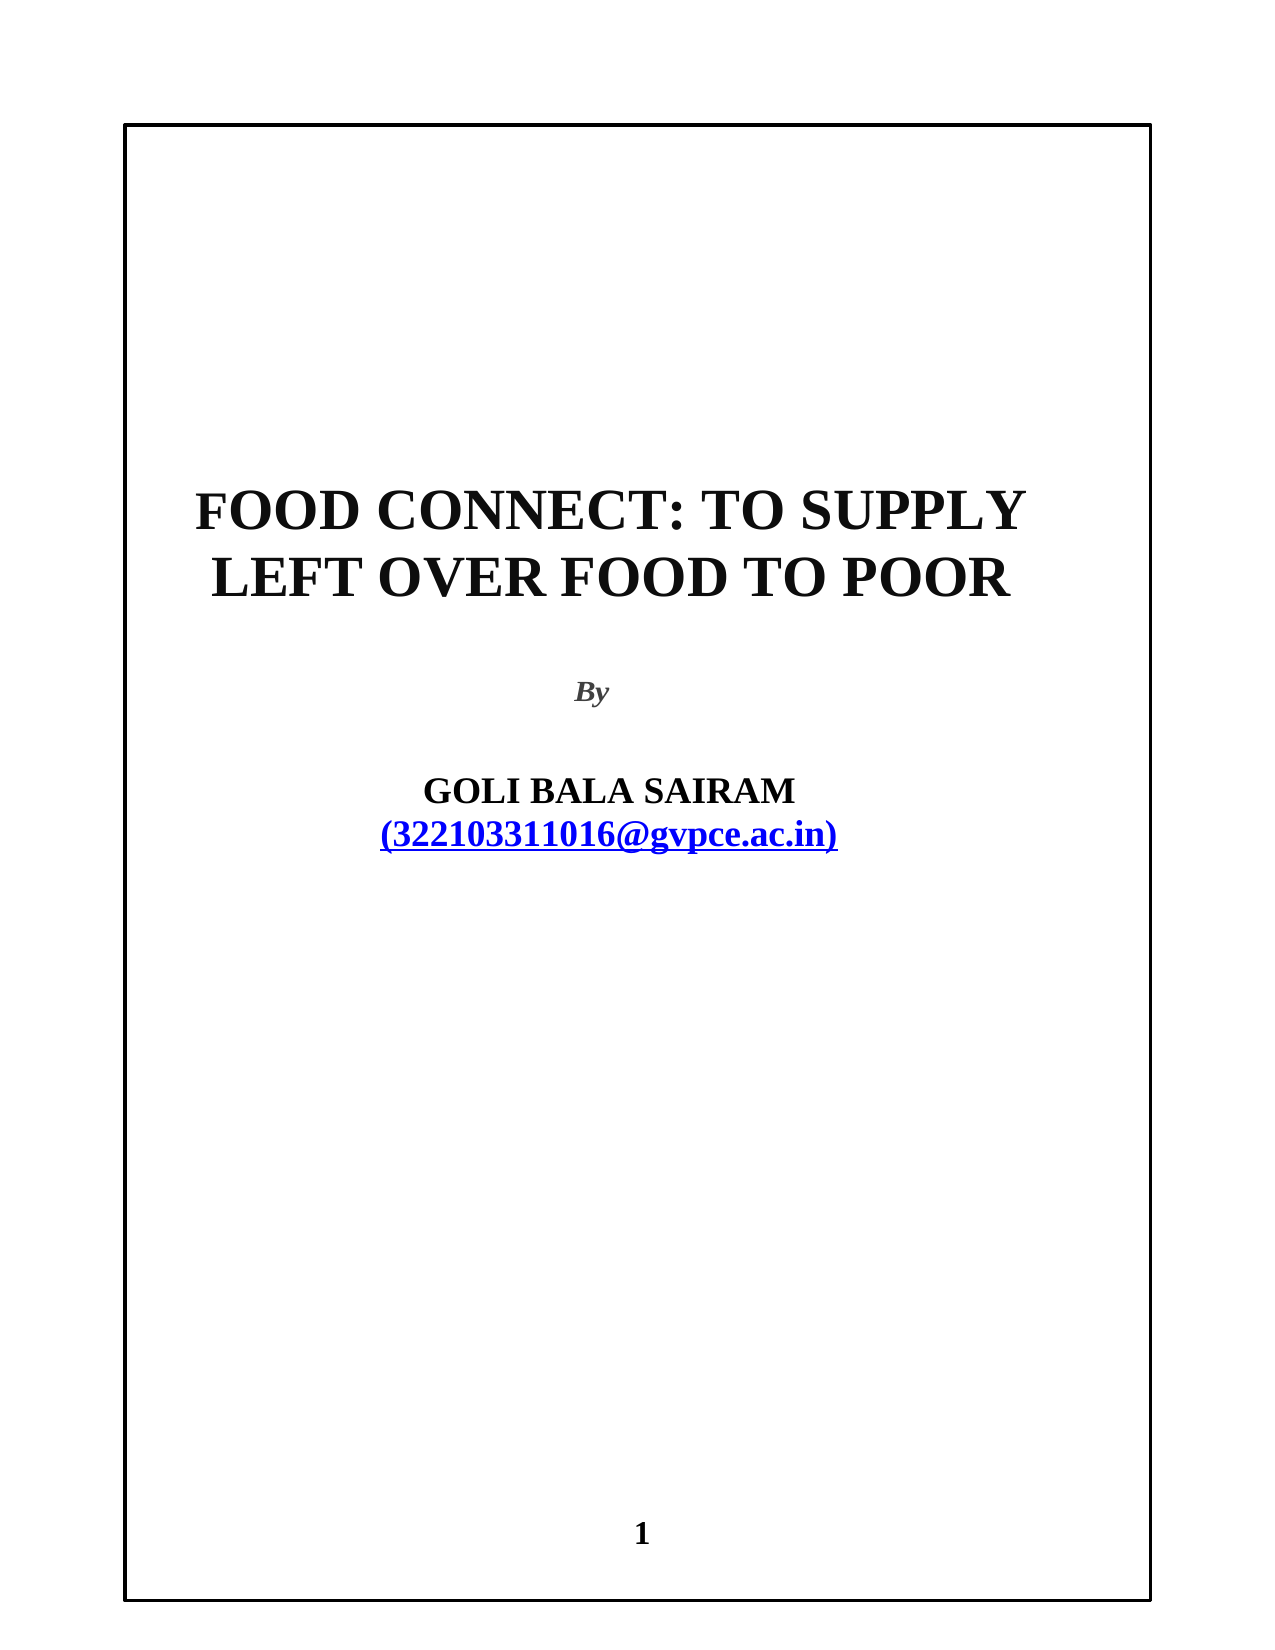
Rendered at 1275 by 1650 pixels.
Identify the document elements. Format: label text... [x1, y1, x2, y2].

title FOOD CONNECT: TO SUPPLY LEFT OVER FOOD TO POOR [188, 475, 1034, 609]
text (322103311016@gvpce.ac.in) [184, 812, 1034, 855]
text By [157, 674, 1027, 707]
text 1 [150, 1513, 1134, 1551]
subtitle GOLI BALA SAIRAM [184, 769, 1034, 812]
